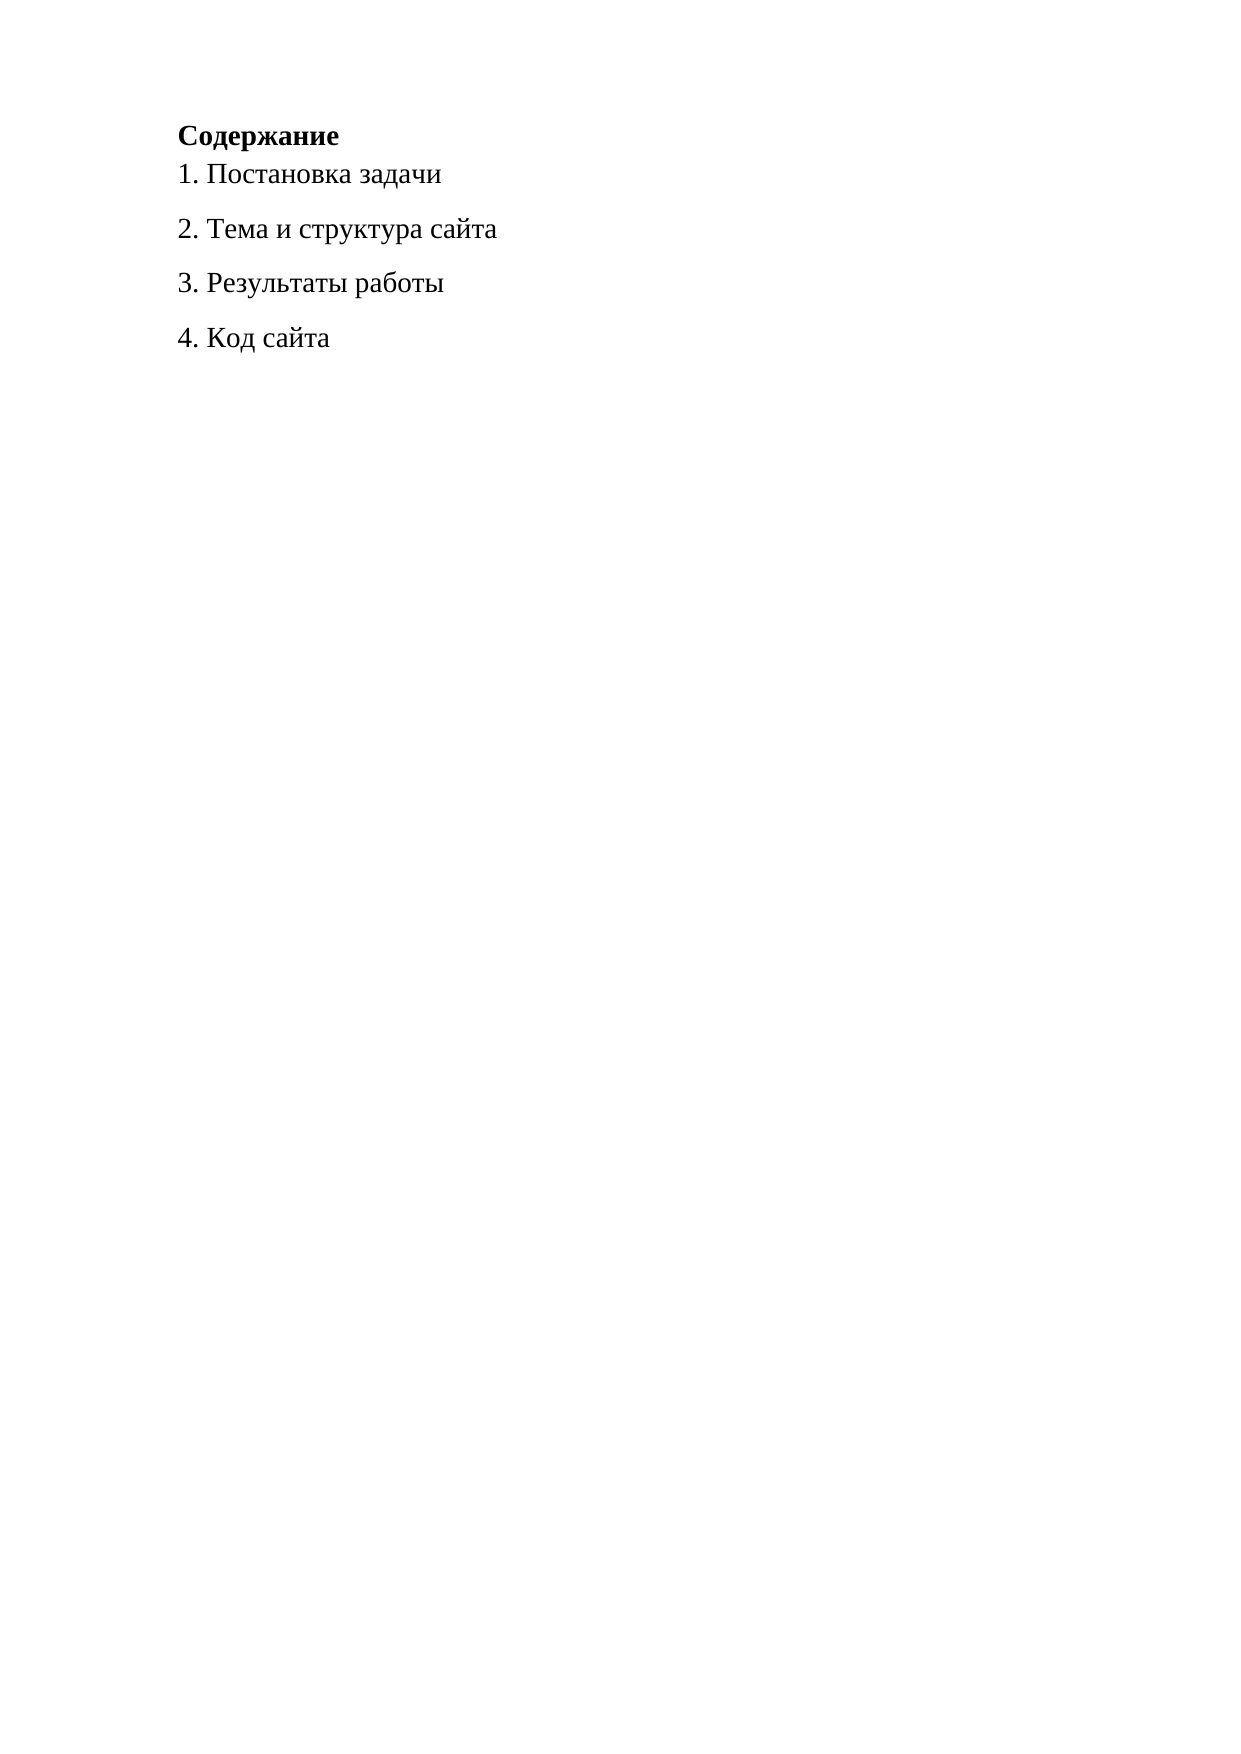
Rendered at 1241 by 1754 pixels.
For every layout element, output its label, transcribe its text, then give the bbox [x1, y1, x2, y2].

text 4. Код сайта [177, 320, 1152, 353]
text 1. Постановка задачи [177, 157, 1152, 190]
text 3. Результаты работы [177, 265, 1152, 299]
text 2. Тема и структура сайта [177, 211, 1152, 244]
subtitle Содержание [177, 118, 1152, 152]
